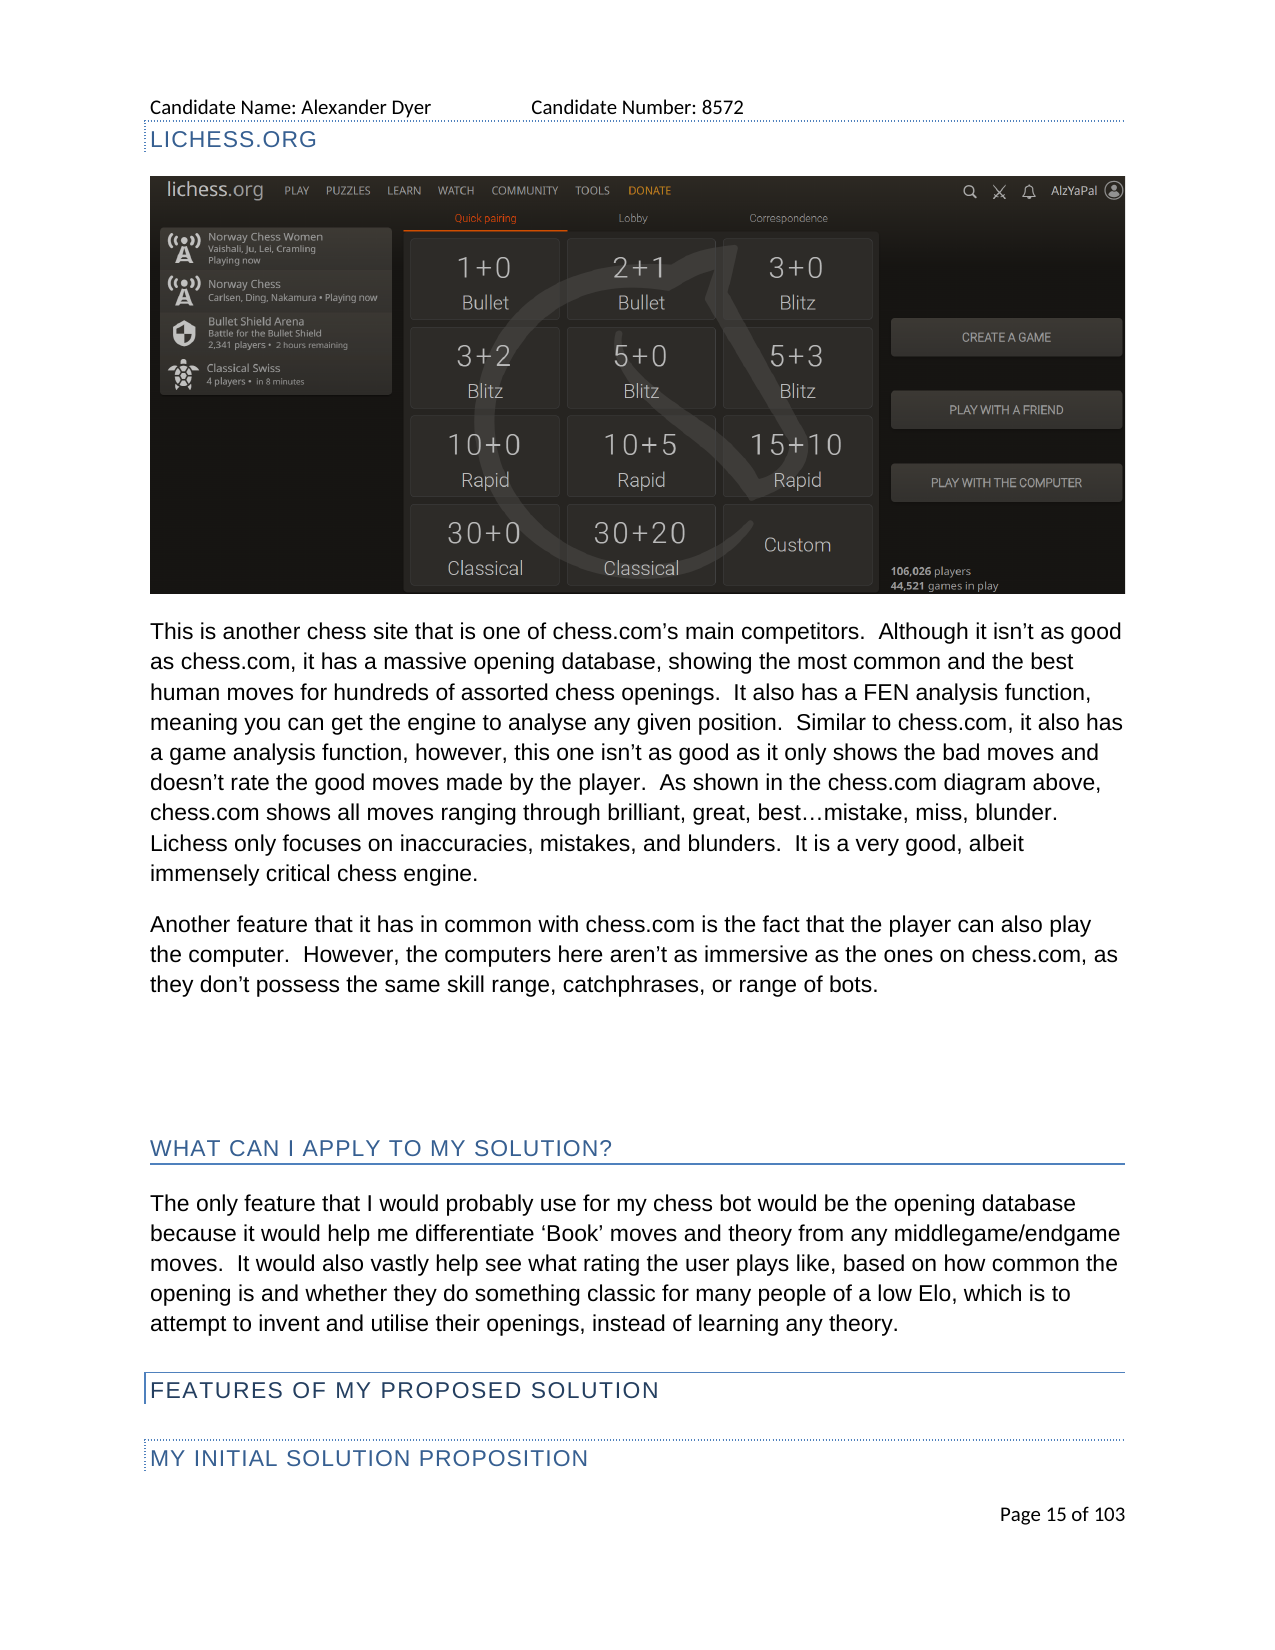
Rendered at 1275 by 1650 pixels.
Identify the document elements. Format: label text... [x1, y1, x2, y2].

subtitle Features of My Proposed Solution [146, 1373, 1125, 1404]
subtitle My Initial Solution Proposition [144, 1439, 1125, 1471]
text The only feature that I would probably use for my chess bot would be the opening database because it would help me differentiate ‘Book’ moves and theory from any middlegame/endgame moves. It would also vastly help see what rating the user plays like, based on how common the opening is and whether they do something classic for many people of a low Elo, which is to attempt to invent and utilise their openings, instead of learning any theory. [150, 1189, 1125, 1337]
subtitle What Can I Apply to My Solution? [150, 1135, 1125, 1163]
picture [150, 176, 1125, 594]
text This is another chess site that is one of chess.com’s main competitors. Although it isn’t as good as chess.com, it has a massive opening database, showing the most common and the best human moves for hundreds of assorted chess openings. It also has a FEN analysis function, meaning you can get the engine to analyse any given position. Similar to chess.com, it also has a game analysis function, however, this one isn’t as good as it only shows the bad moves and doesn’t rate the good moves made by the player. As shown in the chess.com diagram above, chess.com shows all moves ranging through brilliant, great, best…mistake, miss, blunder. Lichess only focuses on inaccuracies, mistakes, and blunders. It is a very good, albeit immensely critical chess engine. [150, 618, 1125, 886]
text Another feature that it has in common with chess.com is the fact that the player can also play the computer. However, the computers here aren’t as immersive as the ones on chess.com, as they don’t possess the same skill range, catchphrases, or range of bots. [150, 911, 1125, 998]
subtitle Lichess.org [144, 120, 1125, 152]
